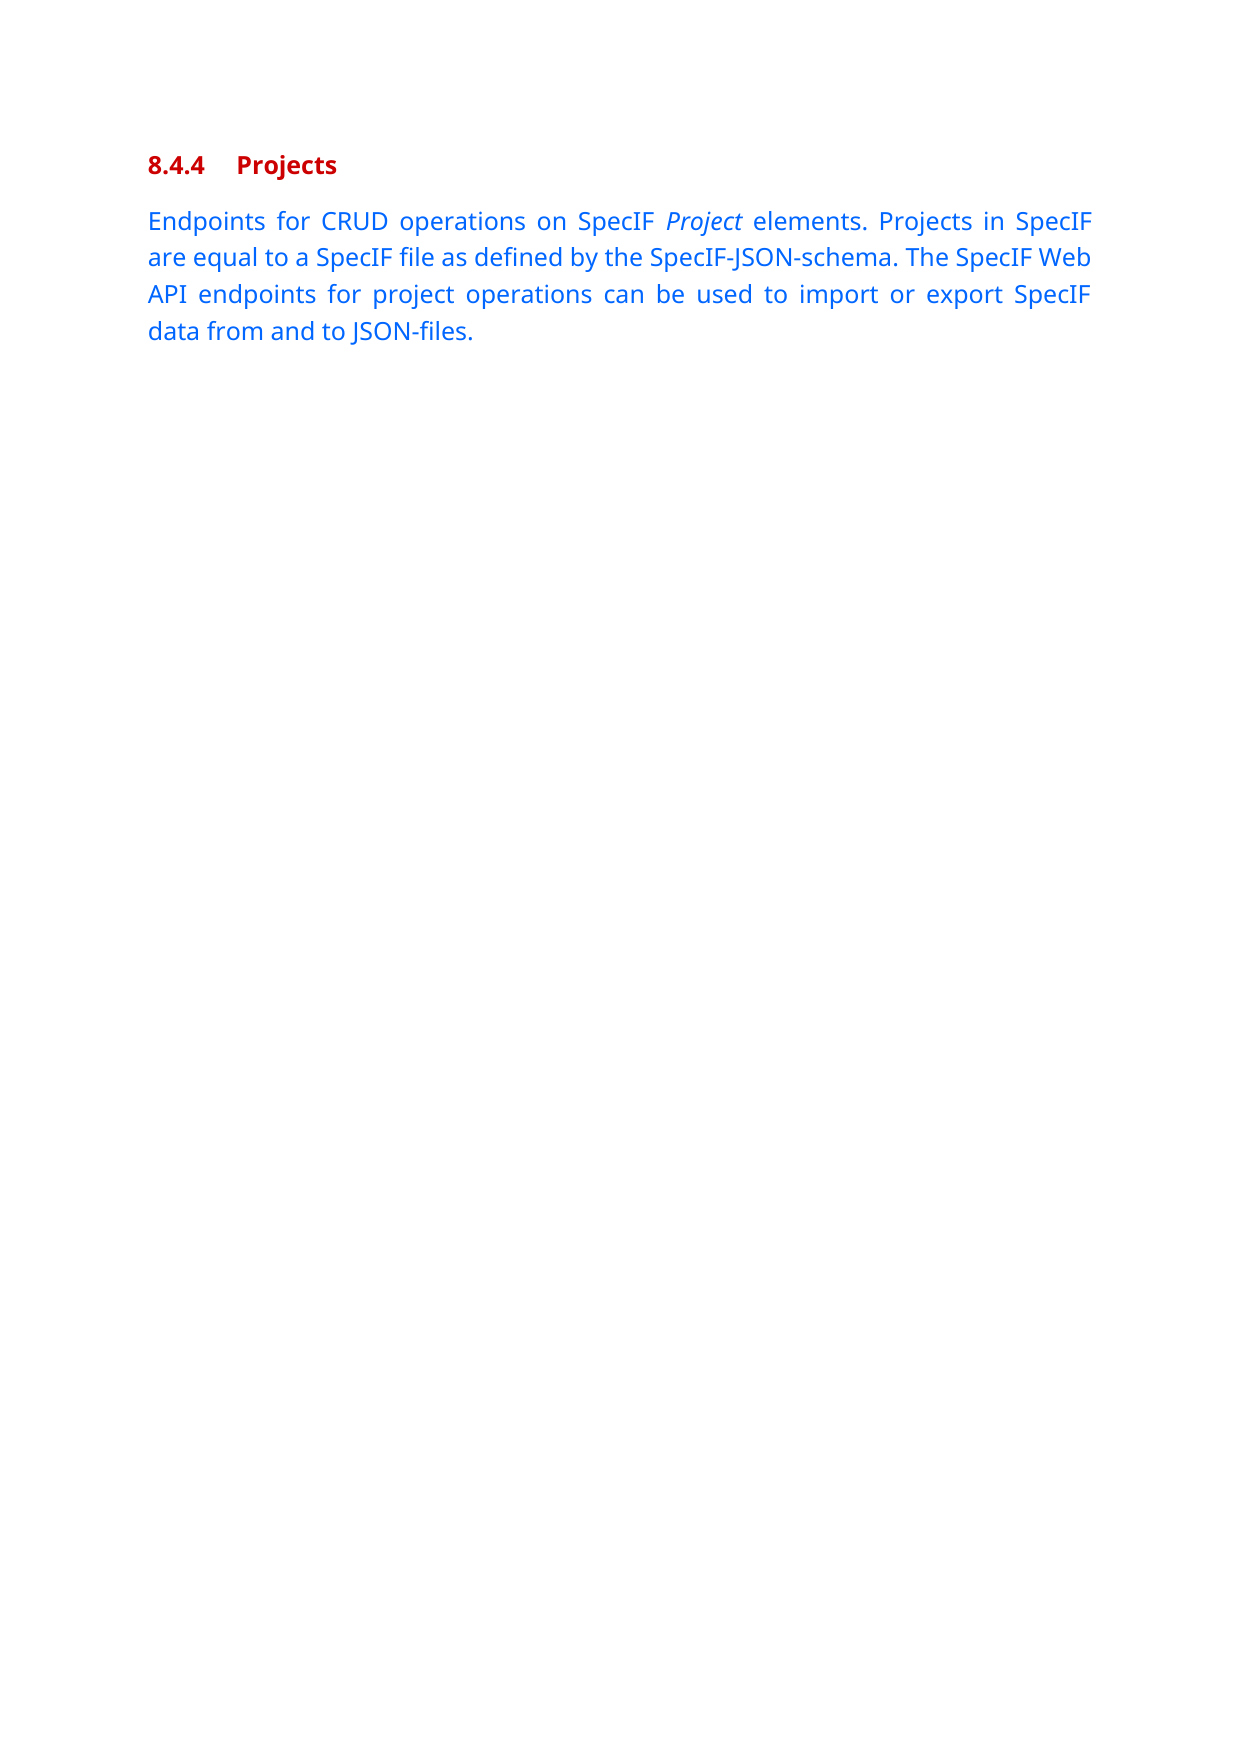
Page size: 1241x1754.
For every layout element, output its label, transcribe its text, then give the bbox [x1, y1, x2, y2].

subtitle Projects [148, 148, 1093, 182]
text Endpoints for CRUD operations on SpecIF Project elements. Projects in SpecIF are equal to a SpecIF file as defined by the SpecIF-JSON-schema. The SpecIF Web API endpoints for project operations can be used to import or export SpecIF data from and to JSON-files. [148, 203, 1093, 347]
